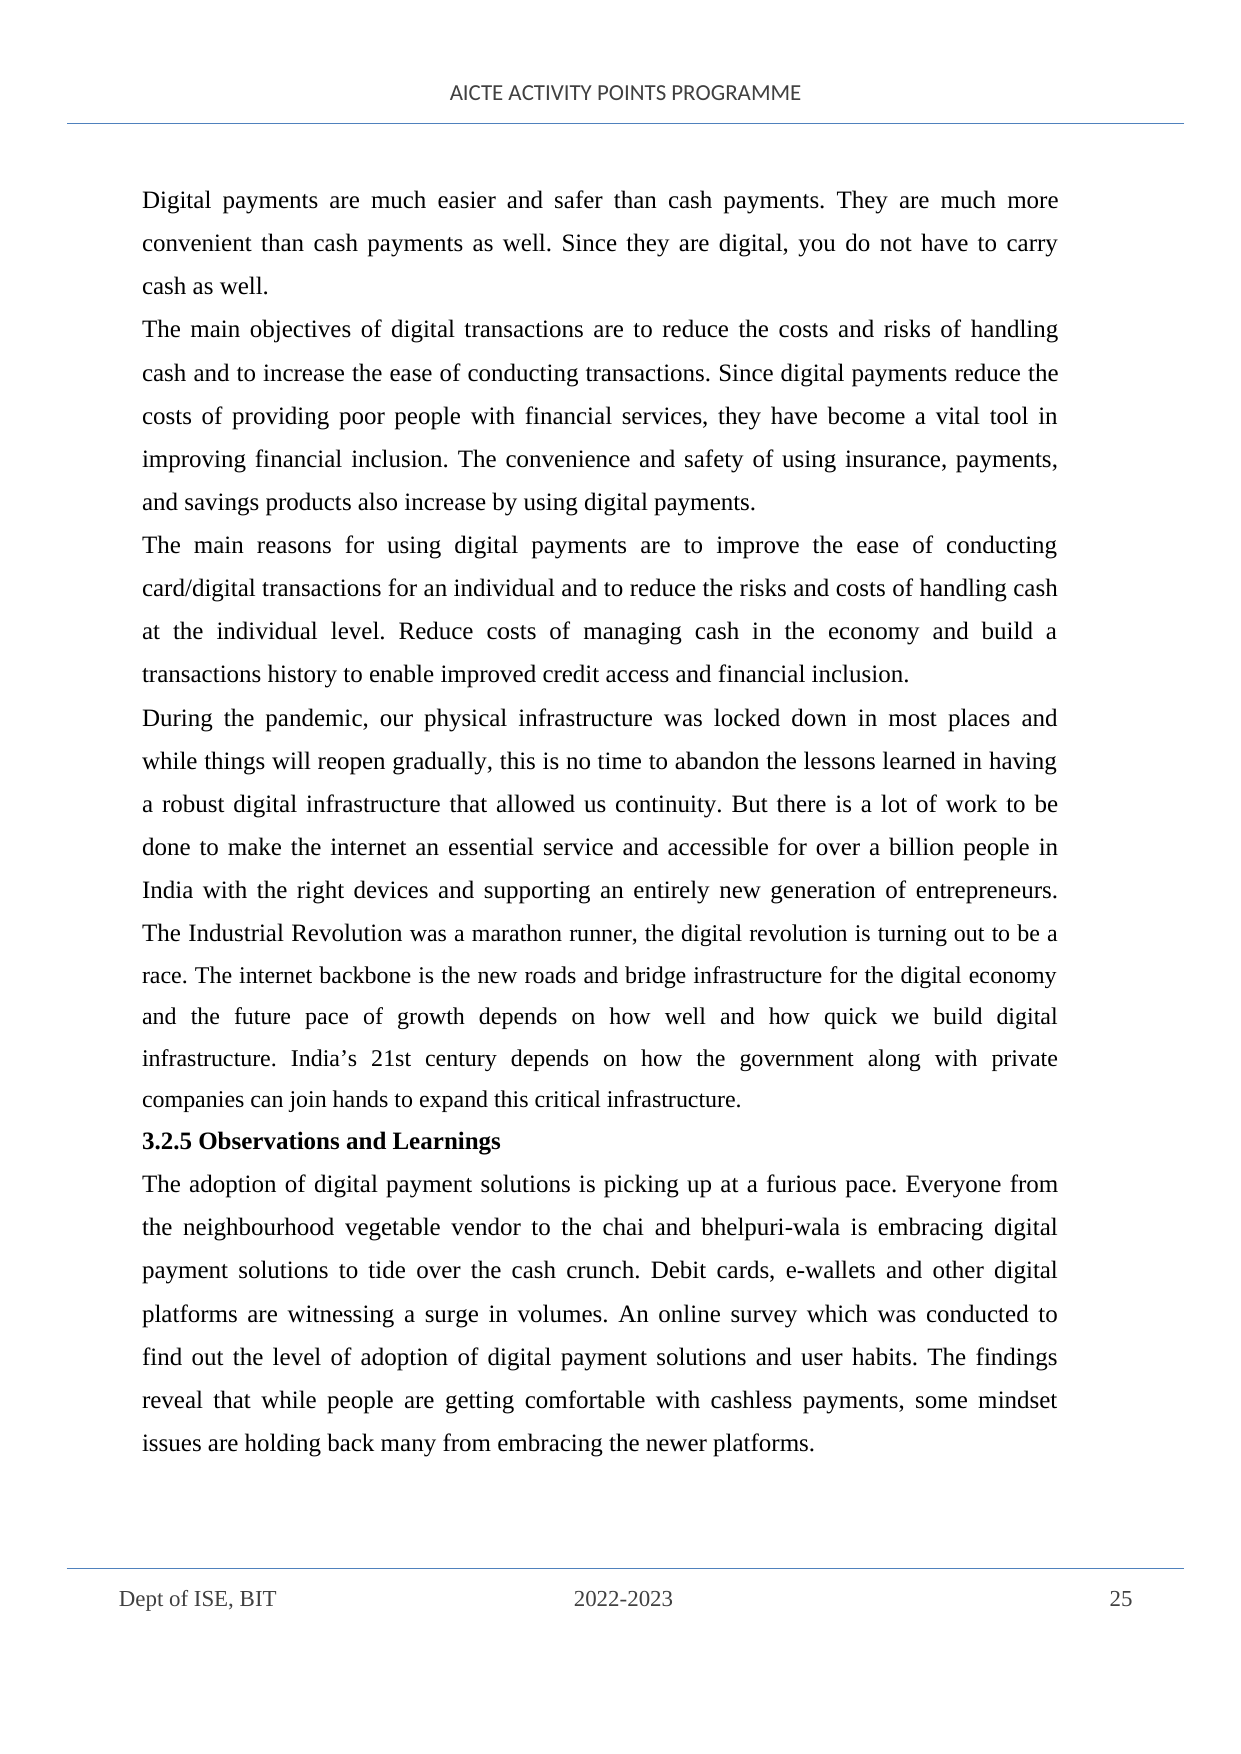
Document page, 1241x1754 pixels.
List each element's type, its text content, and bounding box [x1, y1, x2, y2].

text The main reasons for using digital payments are to improve the ease of conducting card/digital transactions for an individual and to reduce the risks and costs of handling cash at the individual level. Reduce costs of managing cash in the economy and build a transactions history to enable improved credit access and financial inclusion. [142, 530, 1059, 688]
text 3.2.5 Observations and Learnings [142, 1126, 1059, 1155]
text During the pandemic, our physical infrastructure was locked down in most places and while things will reopen gradually, this is no time to abandon the lessons learned in having a robust digital infrastructure that allowed us continuity. But there is a lot of work to be done to make the internet an essential service and accessible for over a billion people in India with the right devices and supporting an entirely new generation of entrepreneurs. The Industrial Revolution was a marathon runner, the digital revolution is turning out to be a race. The internet backbone is the new roads and bridge infrastructure for the digital economy and the future pace of growth depends on how well and how quick we build digital infrastructure. India’s 21st century depends on how the government along with private companies can join hands to expand this critical infrastructure. [142, 703, 1059, 1112]
text The adoption of digital payment solutions is picking up at a furious pace. Everyone from the neighbourhood vegetable vendor to the chai and bhelpuri-wala is embracing digital payment solutions to tide over the cash crunch. Debit cards, e-wallets and other digital platforms are witnessing a surge in volumes. An online survey which was conducted to find out the level of adoption of digital payment solutions and user habits. The findings reveal that while people are getting comfortable with cashless payments, some mindset issues are holding back many from embracing the newer platforms. [142, 1169, 1059, 1457]
text The main objectives of digital transactions are to reduce the costs and risks of handling cash and to increase the ease of conducting transactions. Since digital payments reduce the costs of providing poor people with financial services, they have become a vital tool in improving financial inclusion. The convenience and safety of using insurance, payments, and savings products also increase by using digital payments. [142, 314, 1059, 516]
text Digital payments are much easier and safer than cash payments. They are much more convenient than cash payments as well. Since they are digital, you do not have to carry cash as well. [142, 185, 1059, 300]
